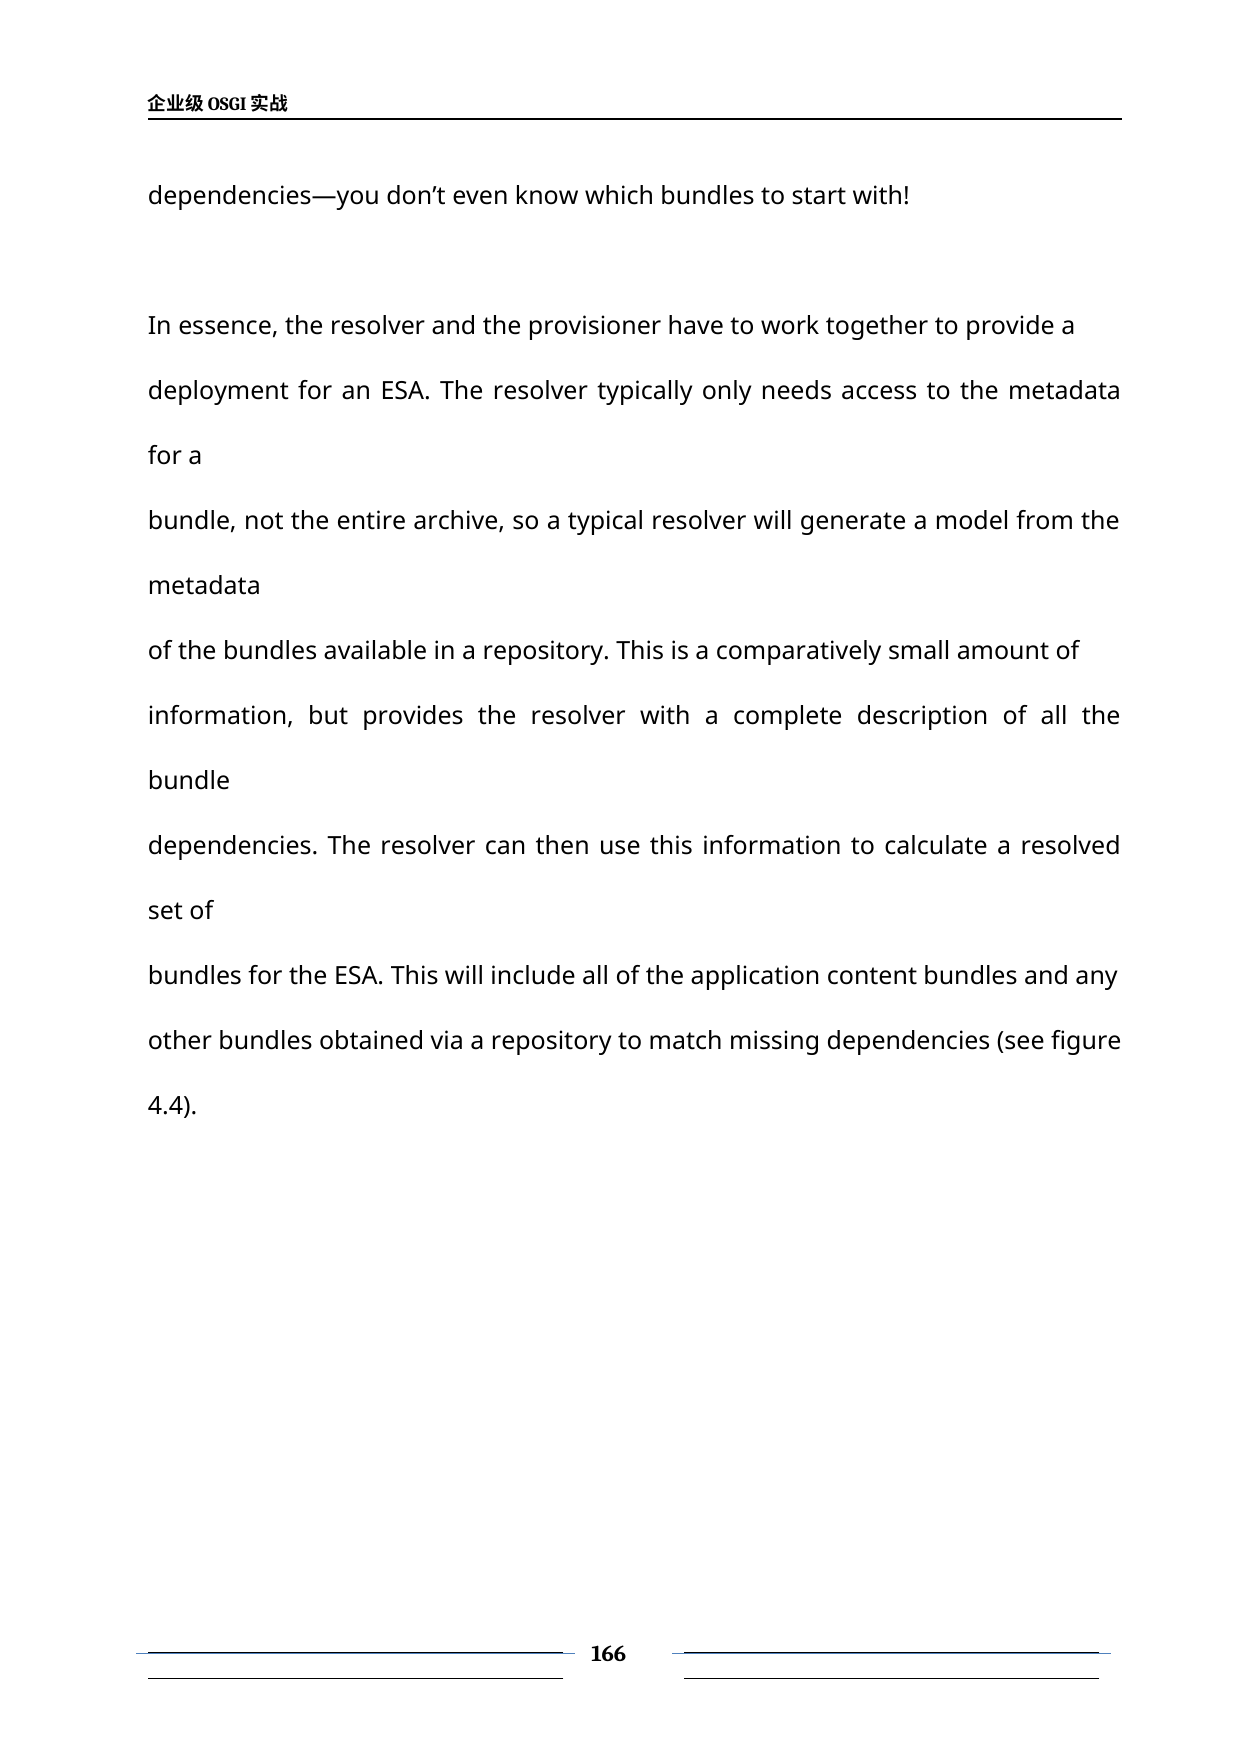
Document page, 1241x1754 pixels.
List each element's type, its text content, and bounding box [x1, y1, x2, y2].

text In essence, the resolver and the provisioner have to work together to provide a [148, 292, 1122, 357]
text deployment for an ESA. The resolver typically only needs access to the metadata for a [148, 357, 1122, 487]
text bundles for the ESA. This will include all of the application content bundles and any [148, 942, 1122, 1007]
text dependencies. The resolver can then use this information to calculate a resolved set of [148, 812, 1122, 942]
text information, but provides the resolver with a complete description of all the bundle [148, 682, 1122, 812]
text other bundles obtained via a repository to match missing dependencies (see figure 4.4). [148, 1007, 1122, 1137]
text bundle, not the entire archive, so a typical resolver will generate a model from the metadata [148, 487, 1122, 617]
text of the bundles available in a repository. This is a comparatively small amount of [148, 617, 1122, 682]
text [148, 162, 1122, 227]
